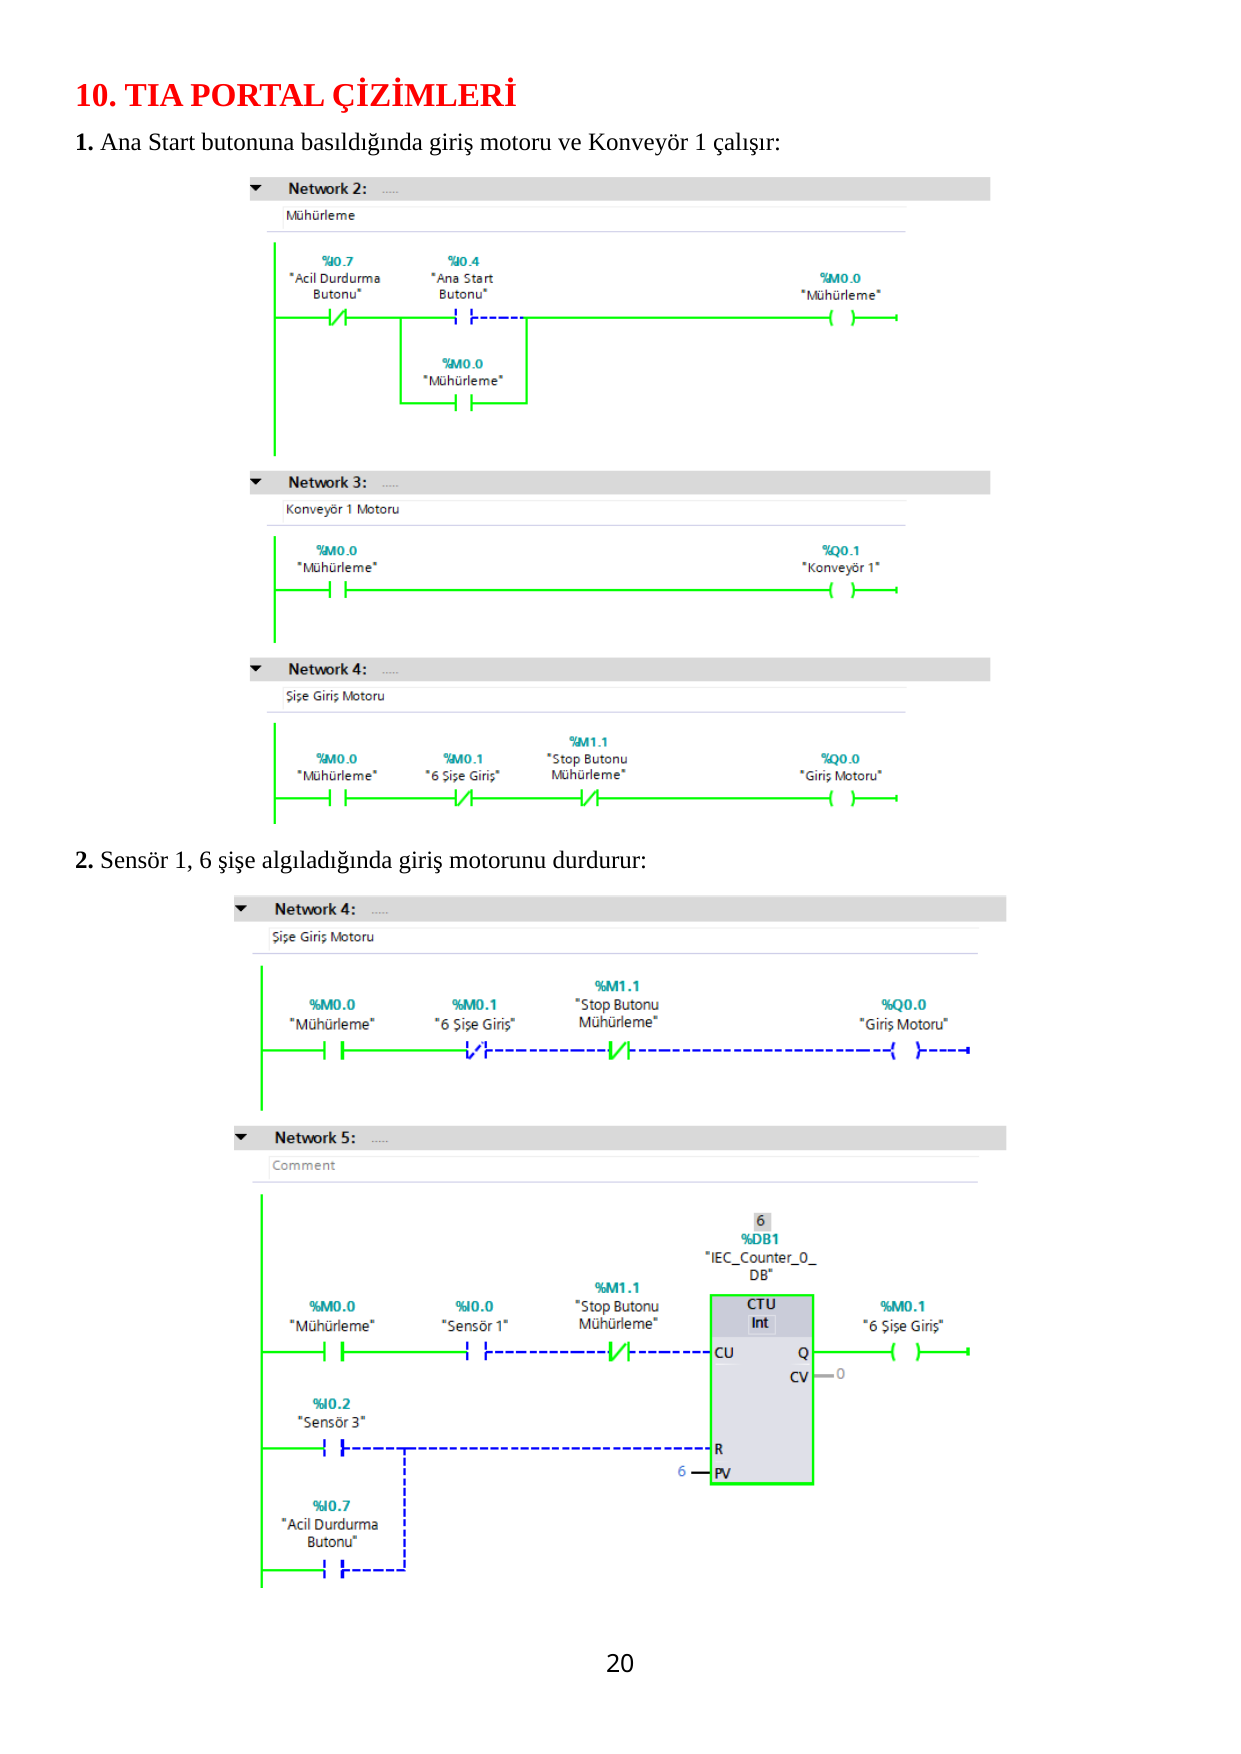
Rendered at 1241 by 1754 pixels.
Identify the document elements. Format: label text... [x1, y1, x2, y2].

picture [249, 177, 991, 824]
picture [234, 895, 1007, 1588]
subtitle 10. TIA PORTAL ÇİZİMLERİ [75, 75, 1165, 113]
text 1. Ana Start butonuna basıldığında giriş motoru ve Konveyör 1 çalışır: [75, 127, 1165, 156]
text 2. Sensör 1, 6 şişe algıladığında giriş motorunu durdurur: [75, 846, 1165, 874]
